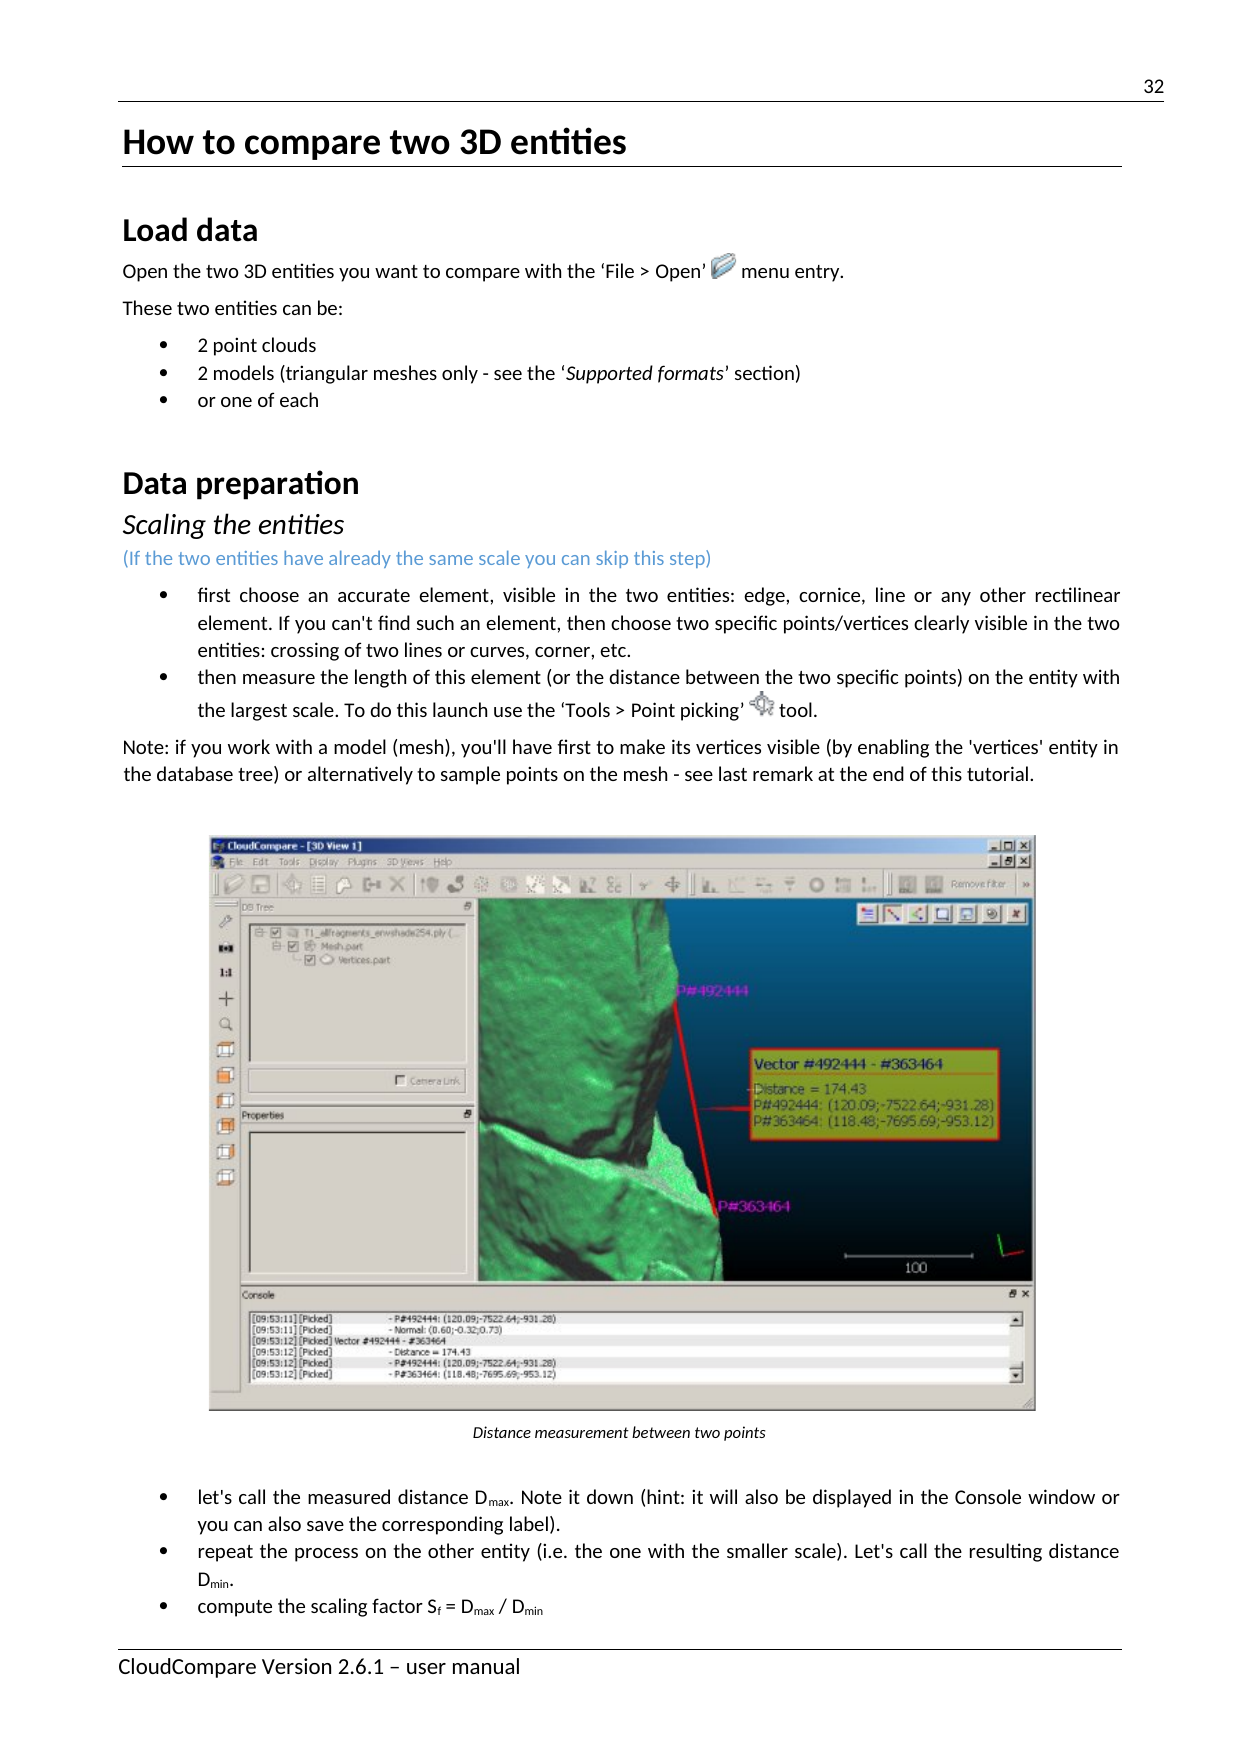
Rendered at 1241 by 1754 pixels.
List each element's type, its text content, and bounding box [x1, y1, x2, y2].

text Distance measurement between two points [118, 1422, 1122, 1442]
subtitle Scaling the entities [122, 506, 1122, 542]
list repeat the process on the other entity (i.e. the one with the smaller scale). Let's call the resulting distance Dmin. [160, 1539, 1122, 1592]
list 2 models (triangular meshes only - see the ‘Supported formats’ section) [160, 360, 1122, 386]
text (If the two entities have already the same scale you can skip this step) [122, 545, 1122, 571]
list or one of each [160, 387, 1122, 413]
subtitle How to compare two 3D entities [122, 118, 1122, 166]
list let's call the measured distance Dmax. Note it down (hint: it will also be displayed in the Console window or you can also save the corresponding label). [160, 1484, 1122, 1537]
list then measure the length of this element (or the distance between the two specific points) on the entity with the largest scale. To do this launch use the ‘Tools > Point picking’ tool. [160, 664, 1122, 722]
list 2 point clouds [160, 333, 1122, 358]
list first choose an accurate element, visible in the two entities: edge, cornice, line or any other rectilinear element. If you can't find such an element, then choose two specific points/vertices clearly visible in the two entities: crossing of two lines or curves, corner, etc. [160, 582, 1122, 662]
text Open the two 3D entities you want to compare with the ‘File > Open’ menu entry. [122, 253, 1122, 284]
subtitle Data preparation [122, 462, 1122, 502]
list compute the scaling factor Sf = Dmax / Dmin [160, 1593, 1122, 1619]
picture [711, 253, 737, 279]
picture [208, 835, 1036, 1411]
picture [749, 691, 775, 717]
text These two entities can be: [122, 296, 1122, 321]
subtitle Load data [122, 209, 1122, 249]
text Note: if you work with a model (mesh), you'll have first to make its vertices visible (by enabling the 'vertices' entity in the database tree) or alternatively to sample points on the mesh - see last remark at the end of this tutorial. [122, 734, 1122, 787]
